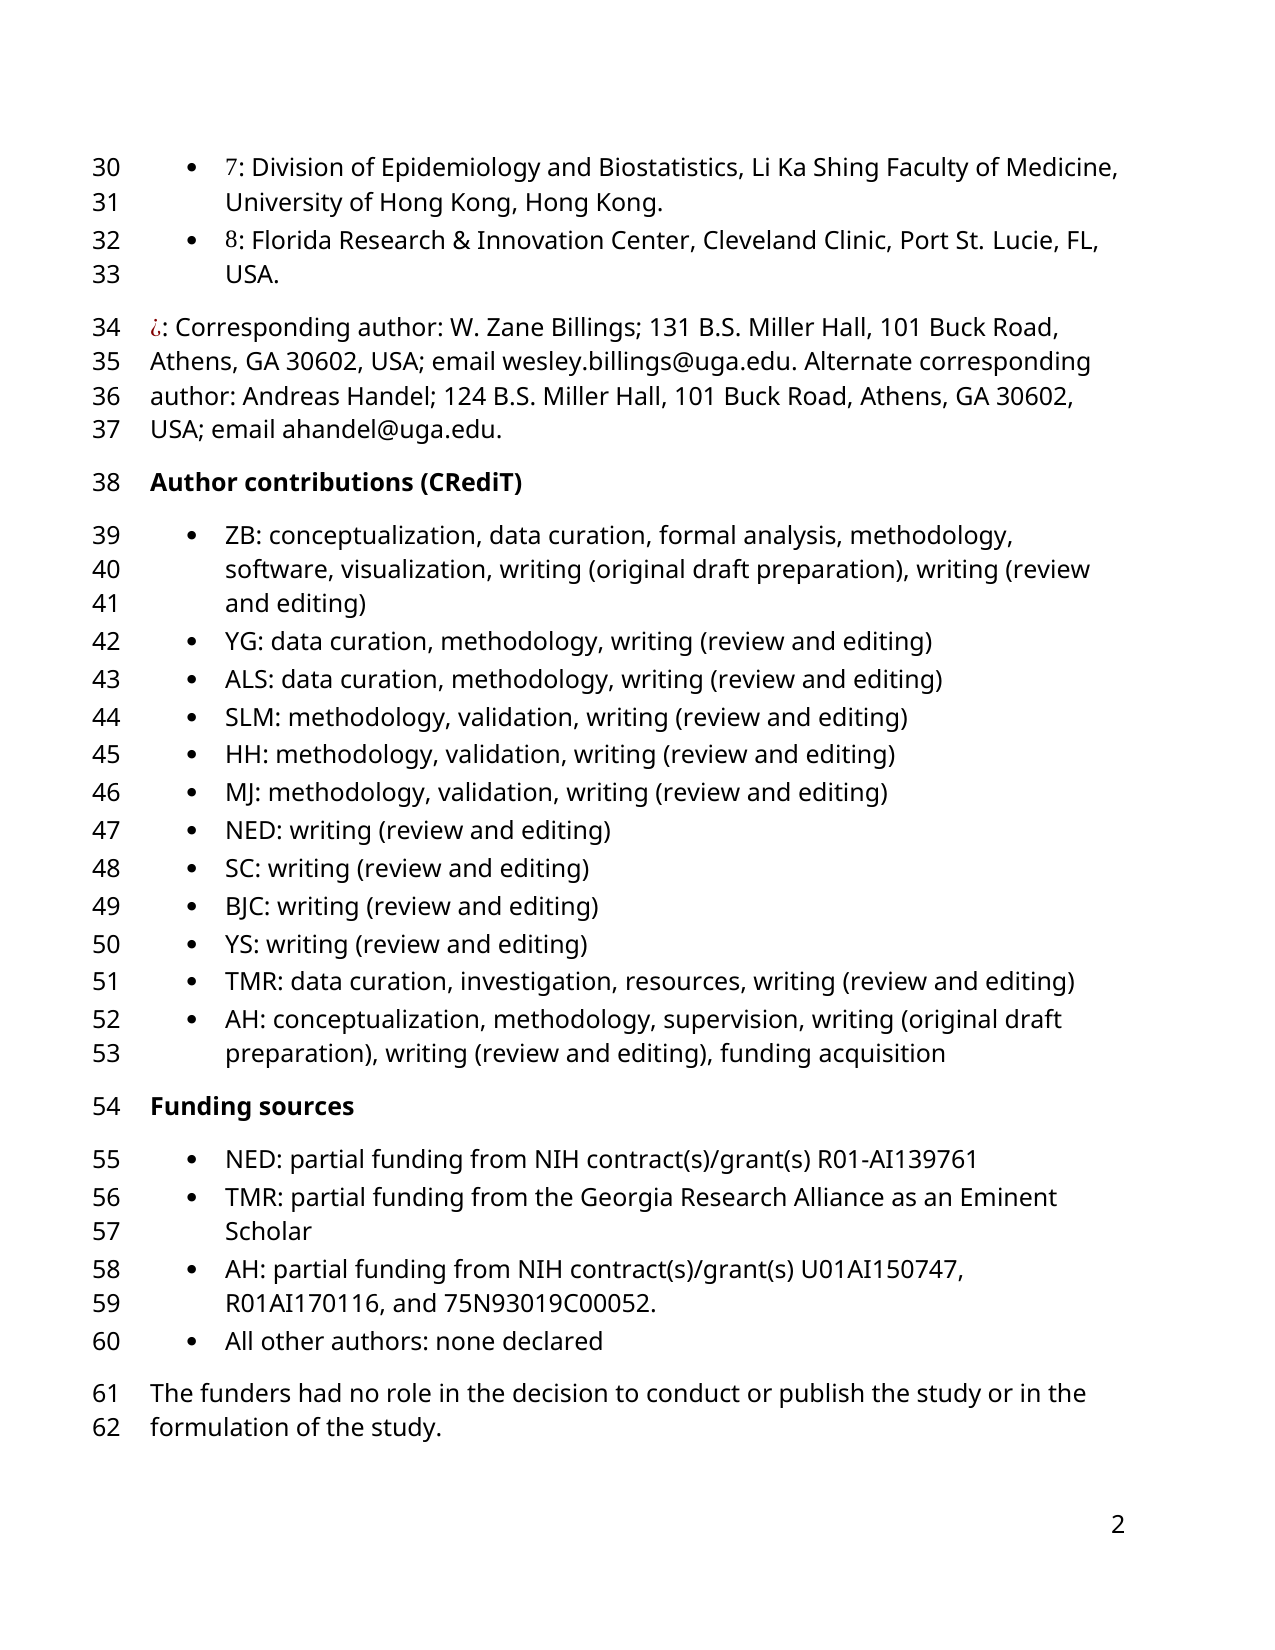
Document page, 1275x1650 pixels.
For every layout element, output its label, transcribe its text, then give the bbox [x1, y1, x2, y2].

list : Florida Research & Innovation Center, Cleveland Clinic, Port St. Lucie, FL, USA. [187, 222, 1125, 291]
text Author contributions (CRediT) [150, 465, 1125, 499]
list BJC: writing (review and editing) [187, 888, 1125, 922]
list NED: partial funding from NIH contract(s)/grant(s) R01-AI139761 [187, 1142, 1125, 1176]
list All other authors: none declared [187, 1323, 1125, 1357]
list SC: writing (review and editing) [187, 851, 1125, 885]
list TMR: partial funding from the Georgia Research Alliance as an Eminent Scholar [187, 1179, 1125, 1247]
list MJ: methodology, validation, writing (review and editing) [187, 775, 1125, 809]
list TMR: data curation, investigation, resources, writing (review and editing) [187, 964, 1125, 998]
list : Division of Epidemiology and Biostatistics, Li Ka Shing Faculty of Medicine, University of Hong Kong, Hong Kong. [187, 150, 1125, 219]
list AH: partial funding from NIH contract(s)/grant(s) U01AI150747, R01AI170116, and 75N93019C00052. [187, 1251, 1125, 1319]
list NED: writing (review and editing) [187, 813, 1125, 847]
text The funders had no role in the decision to conduct or publish the study or in the formulation of the study. [150, 1376, 1125, 1444]
list ALS: data curation, methodology, writing (review and editing) [187, 662, 1125, 696]
text Funding sources [150, 1089, 1125, 1123]
text : Corresponding author: W. Zane Billings; 131 B.S. Miller Hall, 101 Buck Road, Athens, GA 30602, USA; email wesley.billings@uga.edu. Alternate corresponding author: Andreas Handel; 124 B.S. Miller Hall, 101 Buck Road, Athens, GA 30602, USA; email ahandel@uga.edu. [150, 310, 1125, 446]
list YS: writing (review and editing) [187, 926, 1125, 960]
list AH: conceptualization, methodology, supervision, writing (original draft preparation), writing (review and editing), funding acquisition [187, 1002, 1125, 1070]
list ZB: conceptualization, data curation, formal analysis, methodology, software, visualization, writing (original draft preparation), writing (review and editing) [187, 518, 1125, 620]
list HH: methodology, validation, writing (review and editing) [187, 737, 1125, 771]
list SLM: methodology, validation, writing (review and editing) [187, 699, 1125, 733]
list YG: data curation, methodology, writing (review and editing) [187, 624, 1125, 658]
